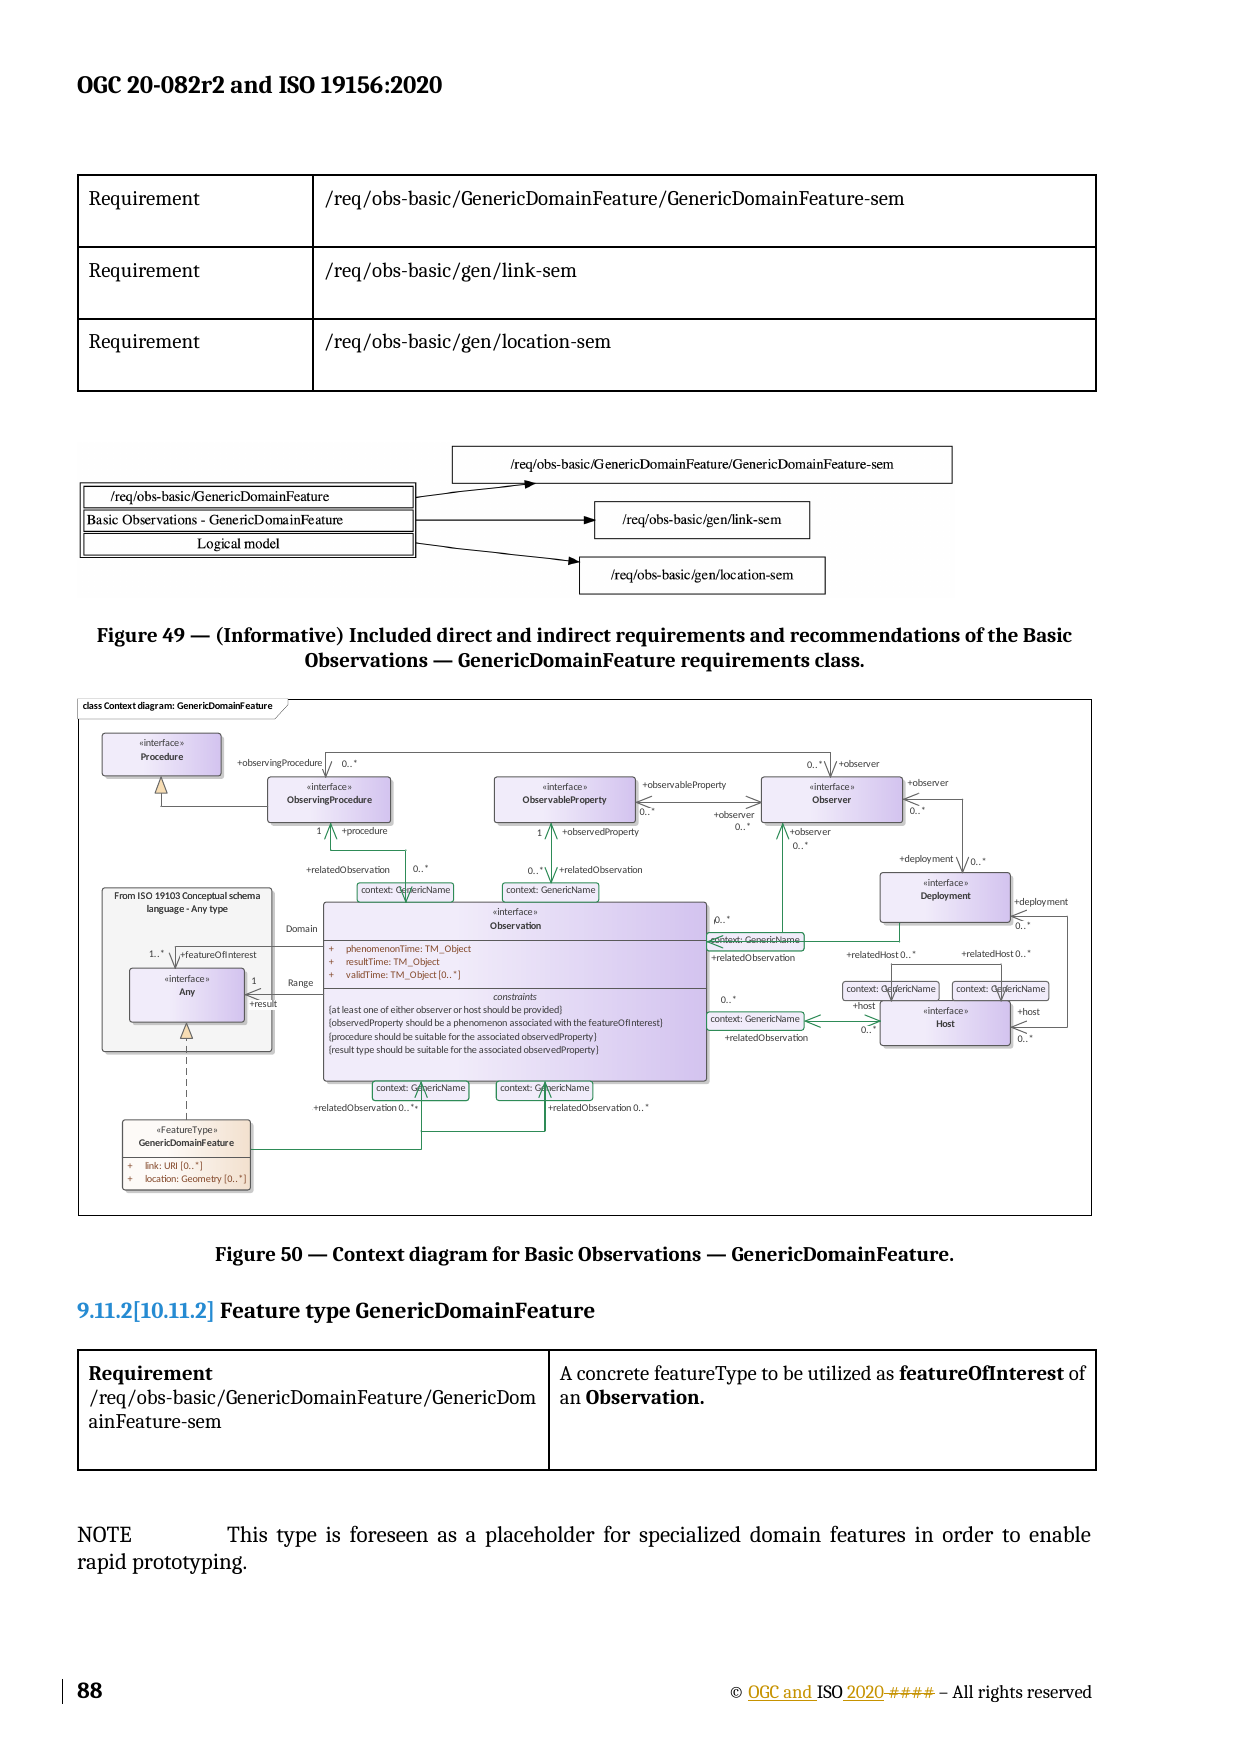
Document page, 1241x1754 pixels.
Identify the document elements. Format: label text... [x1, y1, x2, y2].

text Figure — Context diagram for Basic Observations — GenericDomainFeature. [77, 1241, 1092, 1266]
table_header Requirement /req/obs-basic/GenericDomainFeature/GenericDomainFeature-sem [79, 1351, 548, 1469]
text Figure — (Informative) Included direct and indirect requirements and recommendations of the Basic Observations — GenericDomainFeature requirements class. [77, 623, 1092, 673]
table_cell /req/obs-basic/gen/location-sem [314, 320, 1095, 389]
subtitle Feature type GenericDomainFeature [77, 1298, 1092, 1324]
table_cell Requirement [79, 176, 312, 246]
text NOTE This type is foreseen as a placeholder for specialized domain features in order to enable rapid prototyping. [77, 1522, 1092, 1575]
table_cell /req/obs-basic/gen/link-sem [314, 248, 1095, 318]
table_header A concrete featureType to be utilized as featureOfInterest of an Observation. [550, 1351, 1095, 1469]
picture [76, 442, 955, 598]
table_cell Requirement [79, 320, 312, 389]
table_cell /req/obs-basic/GenericDomainFeature/GenericDomainFeature-sem [314, 176, 1095, 246]
table_cell Requirement [79, 248, 312, 318]
